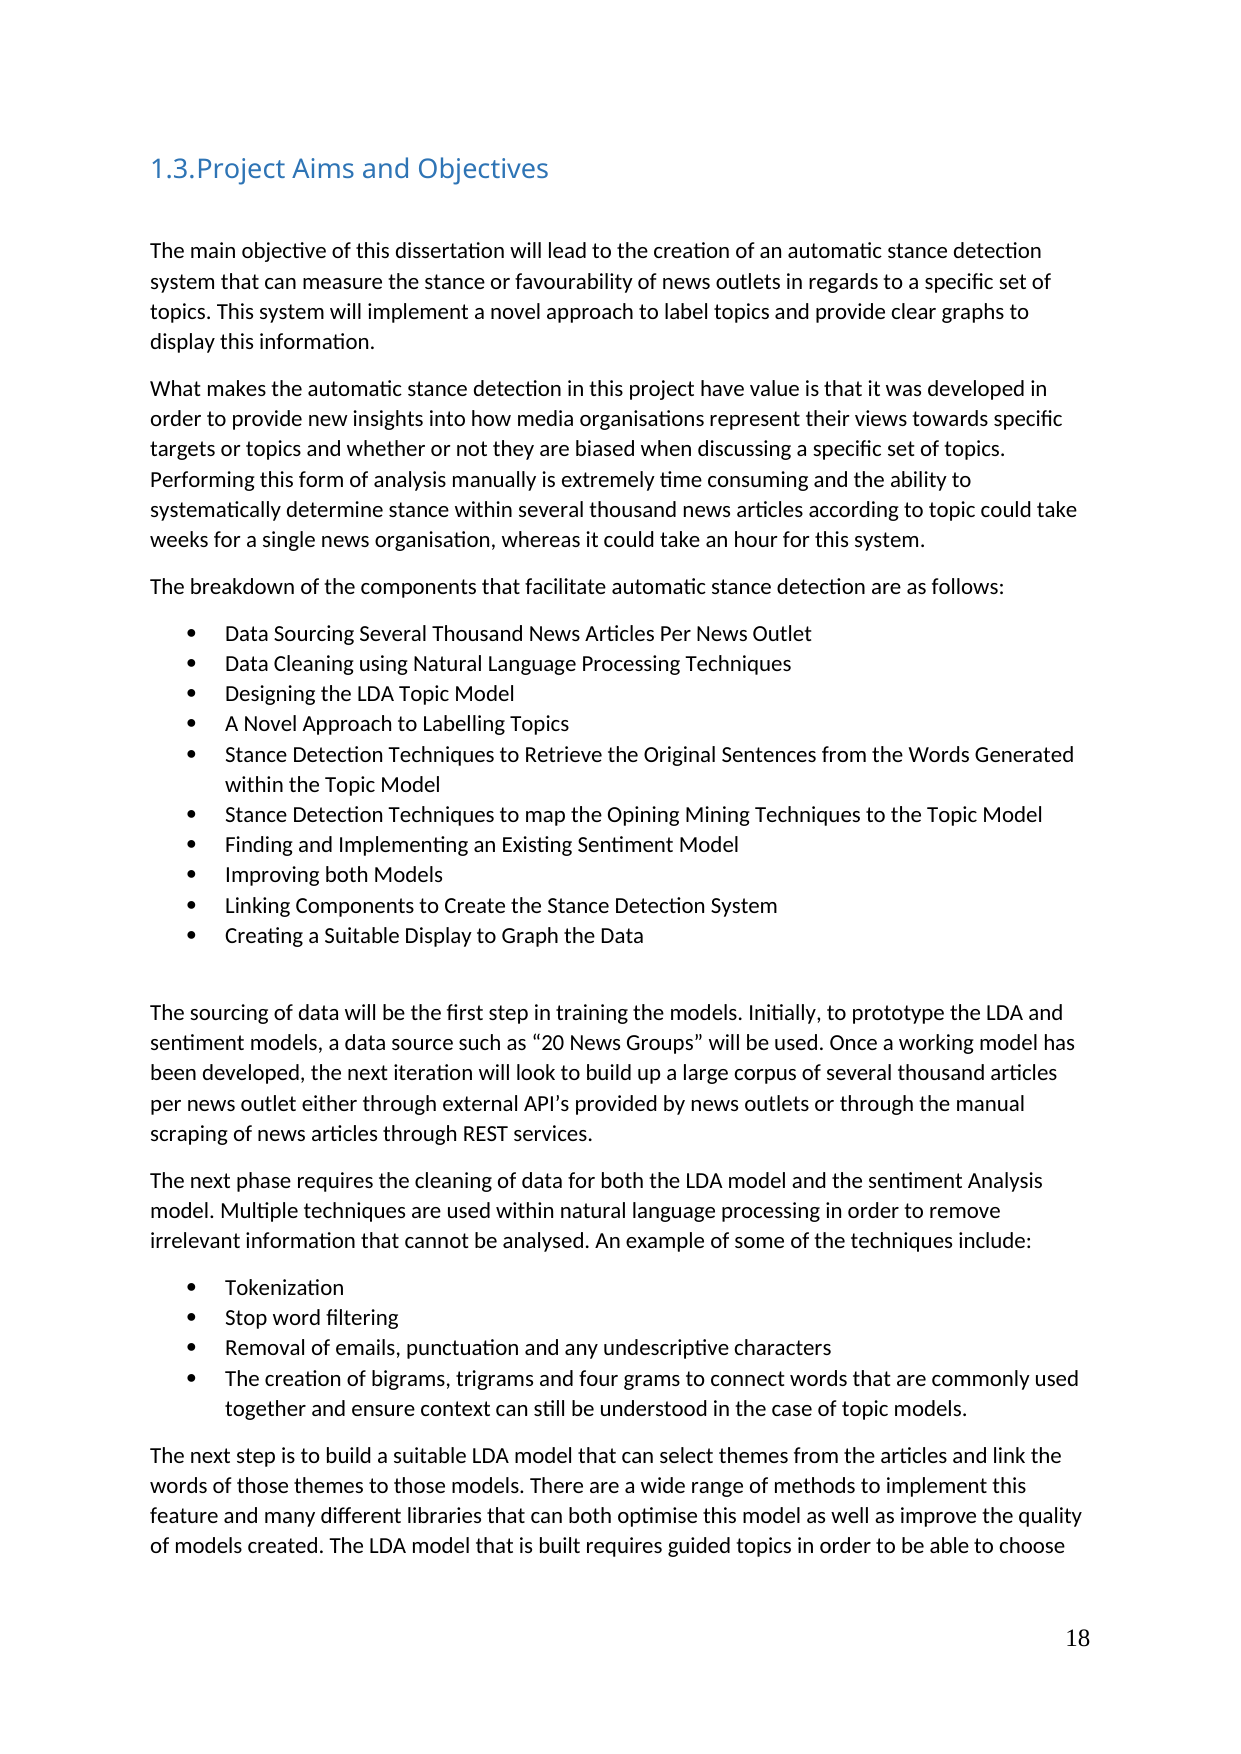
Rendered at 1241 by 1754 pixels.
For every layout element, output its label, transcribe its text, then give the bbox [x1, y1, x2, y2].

list Finding and Implementing an Existing Sentiment Model [187, 830, 1090, 858]
list A Novel Approach to Labelling Topics [187, 709, 1090, 738]
list Data Sourcing Several Thousand News Articles Per News Outlet [187, 619, 1090, 647]
list Improving both Models [187, 861, 1090, 889]
text The breakdown of the components that facilitate automatic stance detection are as follows: [150, 572, 1090, 600]
list Stop word filtering [187, 1303, 1090, 1331]
list Designing the LDA Topic Model [187, 679, 1090, 707]
list Creating a Suitable Display to Graph the Data [187, 921, 1090, 949]
list Stance Detection Techniques to map the Opining Mining Techniques to the Topic Model [187, 800, 1090, 828]
list The creation of bigrams, trigrams and four grams to connect words that are commonly used together and ensure context can still be understood in the case of topic models. [187, 1364, 1090, 1422]
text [150, 1441, 1090, 1559]
list Data Cleaning using Natural Language Processing Techniques [187, 649, 1090, 677]
text The sourcing of data will be the first step in training the models. Initially, to prototype the LDA and sentiment models, a data source such as “20 News Groups” will be used. Once a working model has been developed, the next iteration will look to build up a large corpus of several thousand articles per news outlet either through external API’s provided by news outlets or through the manual scraping of news articles through REST services. [150, 998, 1090, 1147]
text What makes the automatic stance detection in this project have value is that it was developed in order to provide new insights into how media organisations represent their views towards specific targets or topics and whether or not they are biased when discussing a specific set of topics. Performing this form of analysis manually is extremely time consuming and the ability to systematically determine stance within several thousand news articles according to topic could take weeks for a single news organisation, whereas it could take an hour for this system. [150, 374, 1090, 553]
text The main objective of this dissertation will lead to the creation of an automatic stance detection system that can measure the stance or favourability of news outlets in regards to a specific set of topics. This system will implement a novel approach to label topics and provide clear graphs to display this information. [150, 237, 1090, 355]
subtitle Project Aims and Objectives [150, 150, 1090, 187]
text The next phase requires the cleaning of data for both the LDA model and the sentiment Analysis model. Multiple techniques are used within natural language processing in order to remove irrelevant information that cannot be analysed. An example of some of the techniques include: [150, 1166, 1090, 1254]
list Removal of emails, punctuation and any undescriptive characters [187, 1333, 1090, 1362]
list Linking Components to Create the Stance Detection System [187, 891, 1090, 919]
list Tokenization [187, 1273, 1090, 1301]
list Stance Detection Techniques to Retrieve the Original Sentences from the Words Generated within the Topic Model [187, 740, 1090, 798]
